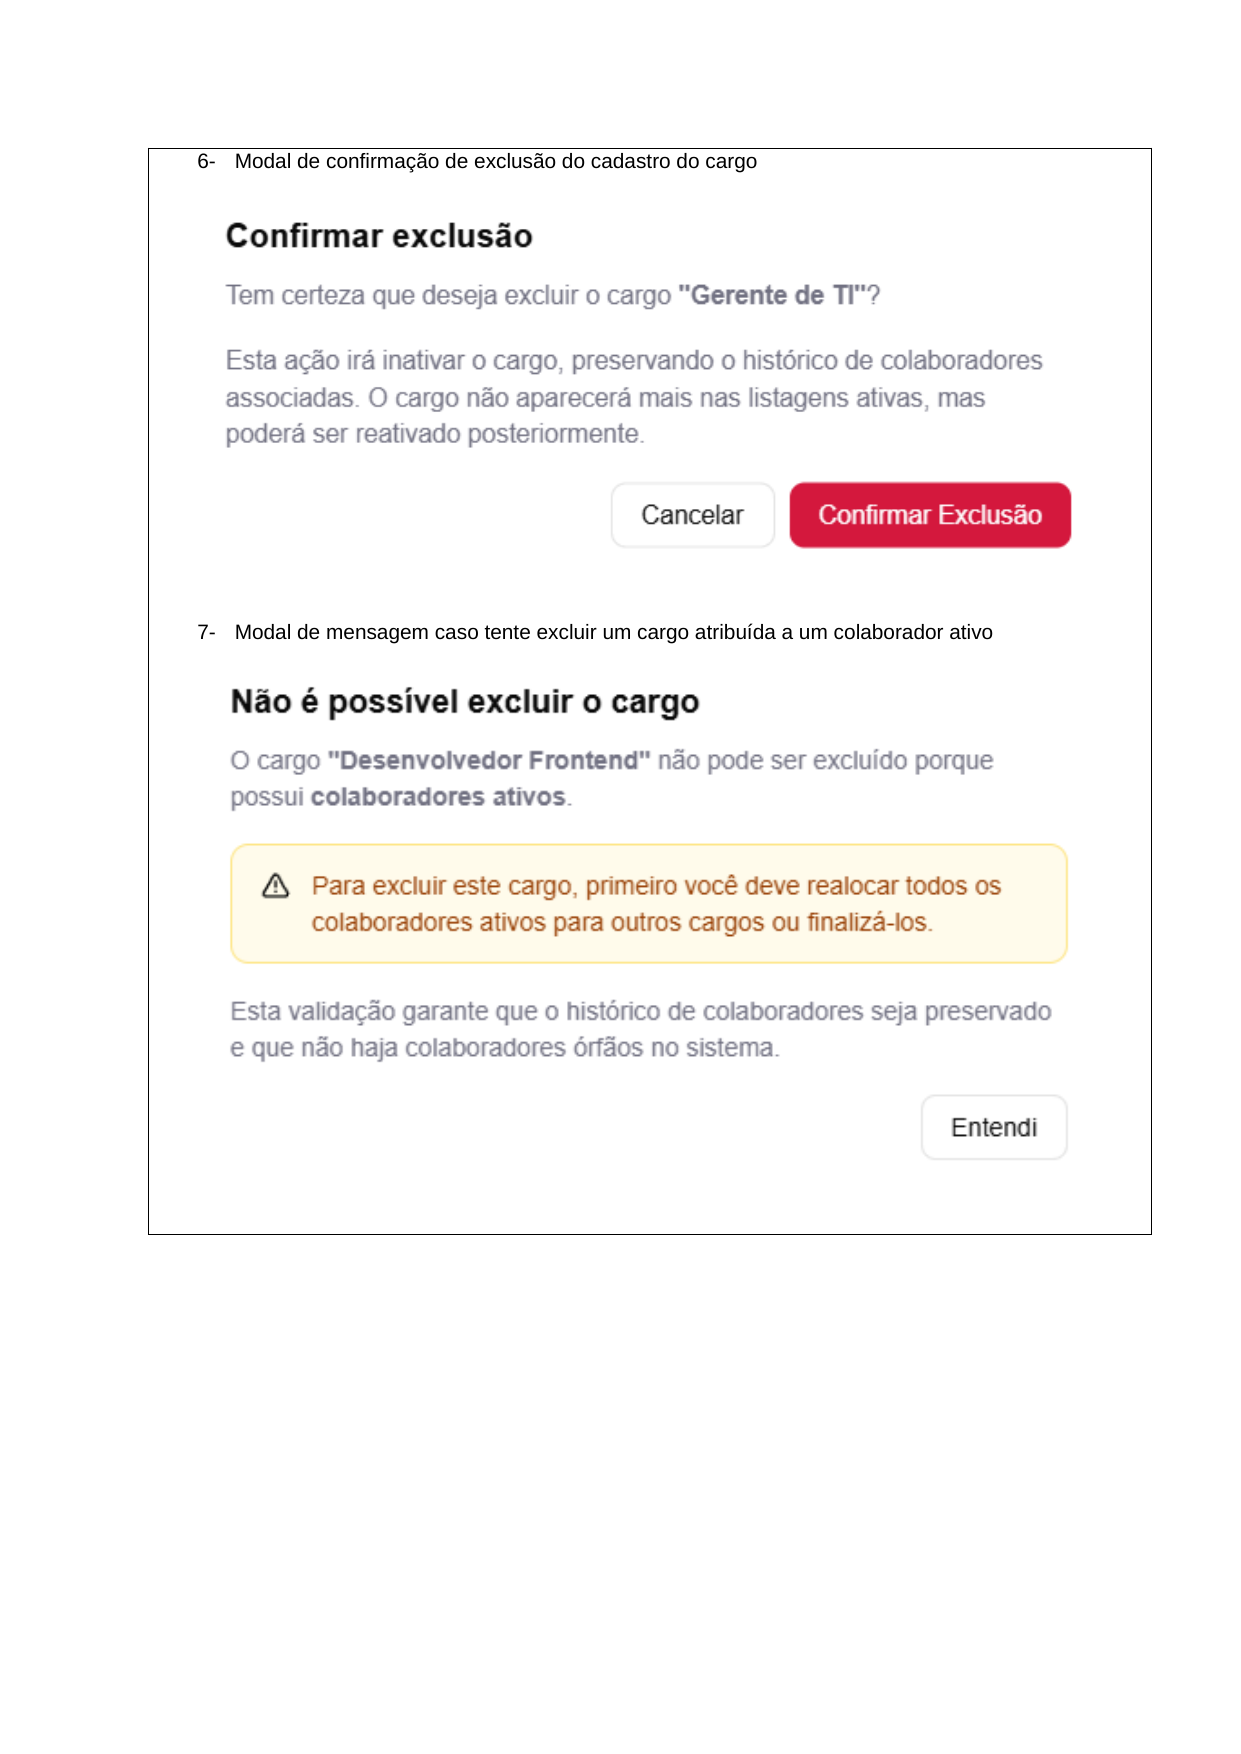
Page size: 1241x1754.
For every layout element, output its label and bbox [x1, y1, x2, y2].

picture [208, 184, 1091, 570]
picture [209, 656, 1090, 1184]
table_cell [149, 149, 1151, 1234]
